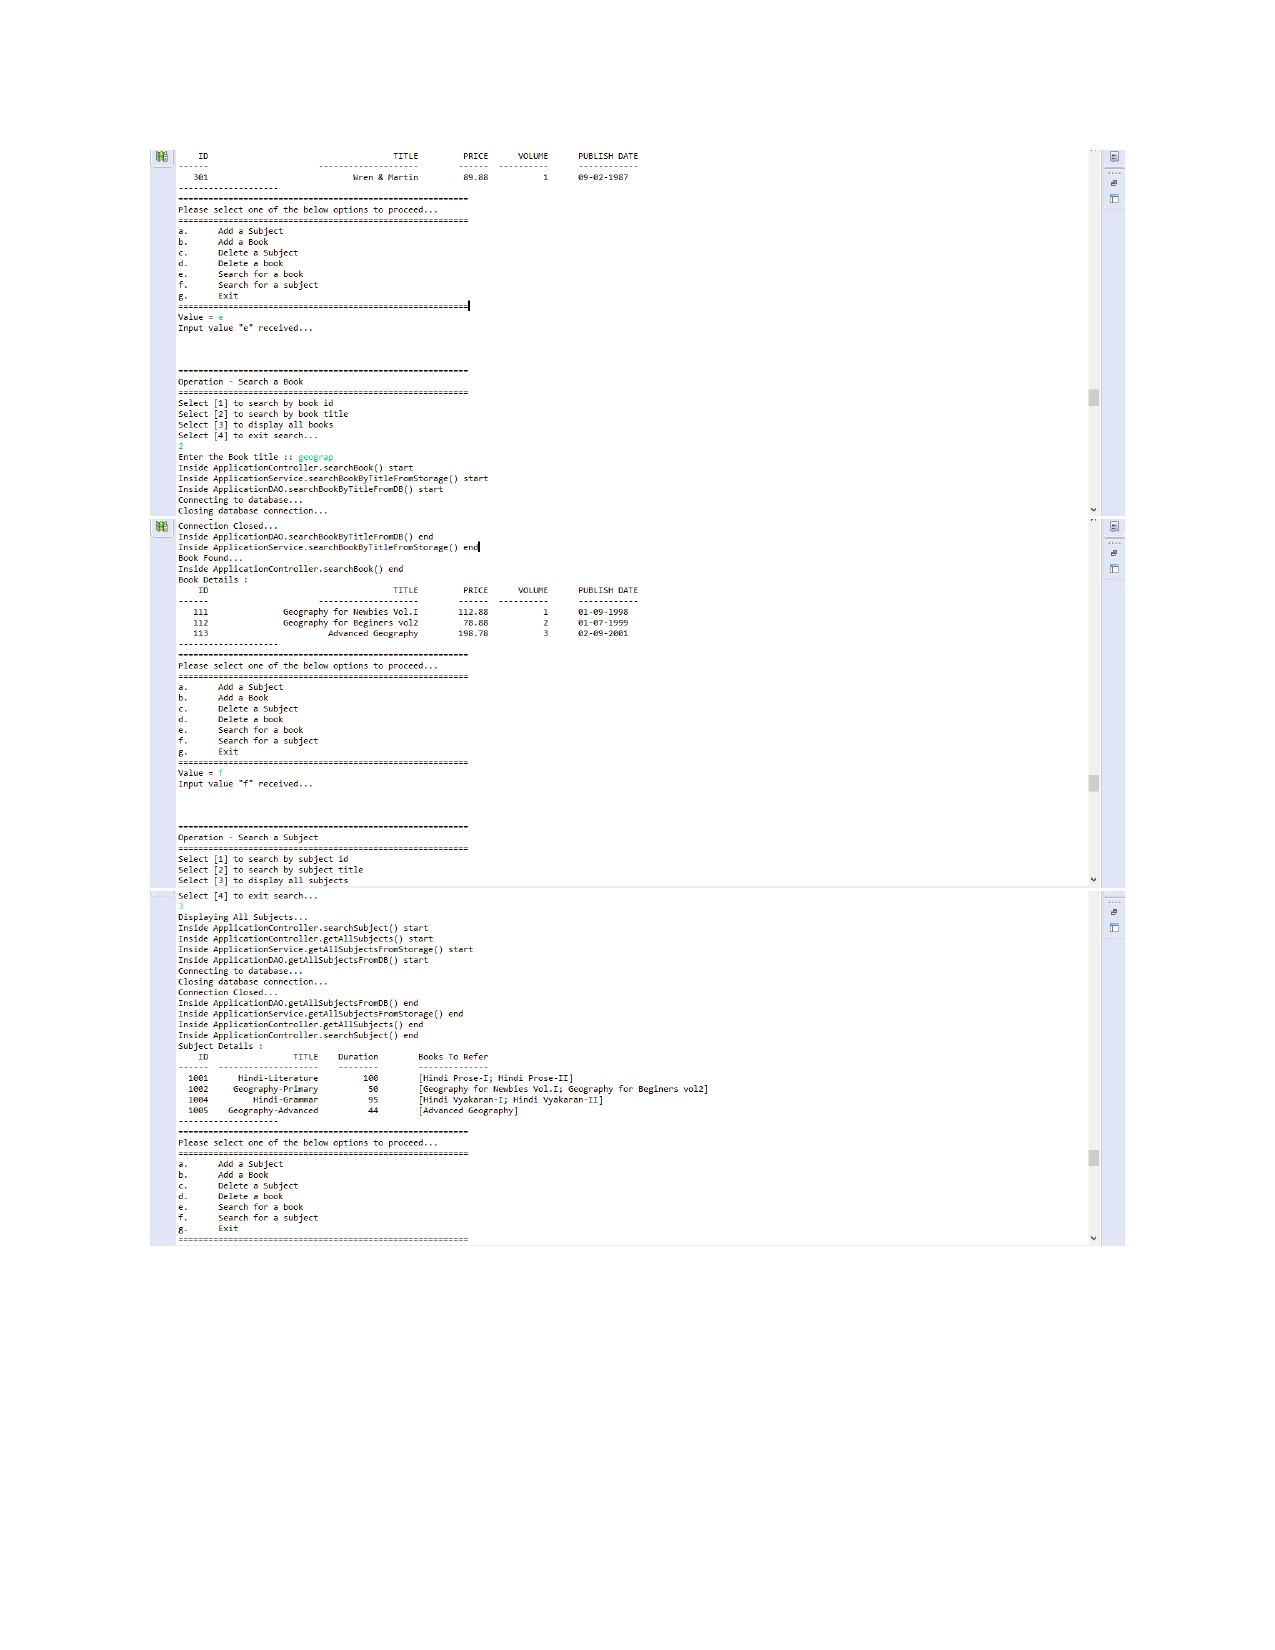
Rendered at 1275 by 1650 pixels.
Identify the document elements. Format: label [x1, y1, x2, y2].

picture [150, 150, 1125, 516]
picture [150, 519, 1125, 888]
picture [150, 891, 1125, 1246]
